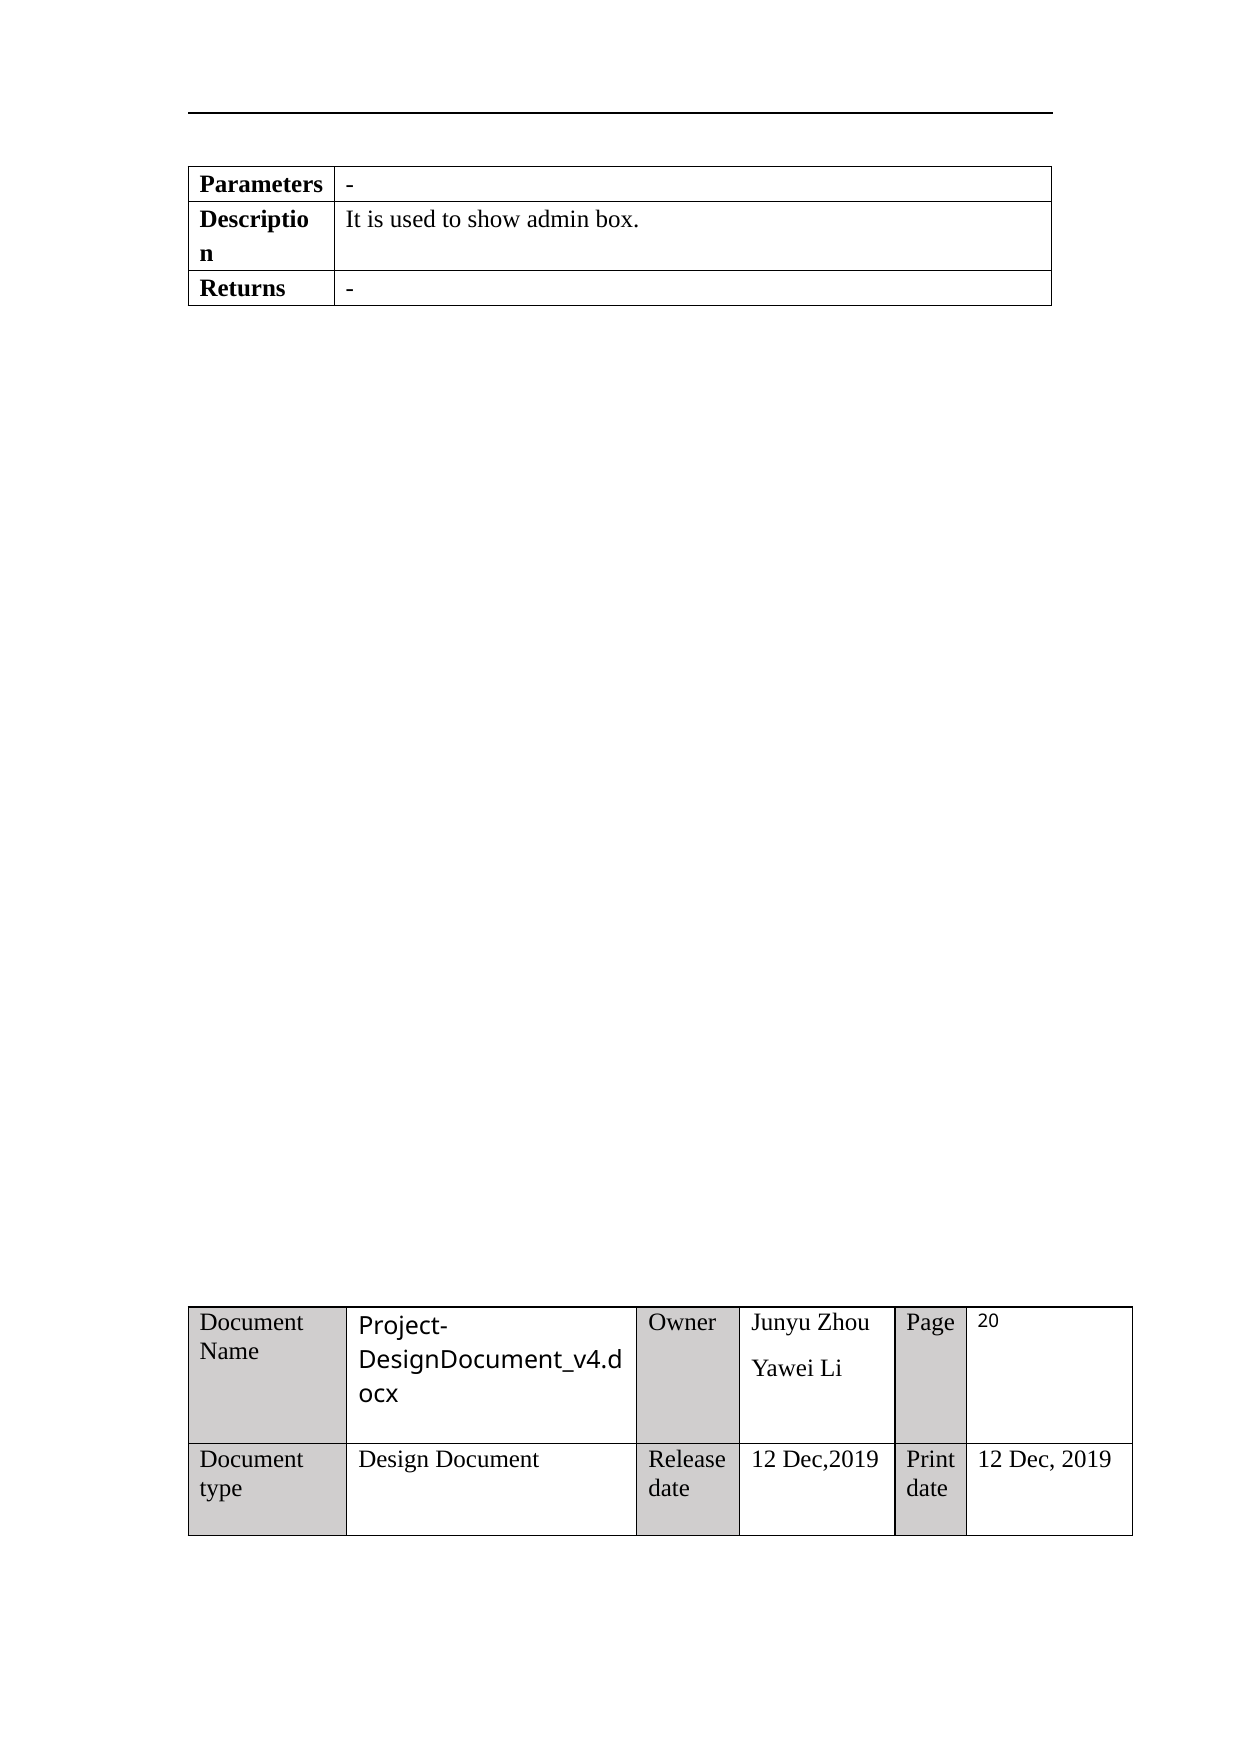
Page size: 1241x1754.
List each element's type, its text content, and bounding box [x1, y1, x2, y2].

table_cell - [335, 271, 1051, 305]
table_cell Description [189, 202, 334, 270]
table_cell Returns [189, 271, 334, 305]
table_cell Parameters [189, 167, 334, 201]
table_cell It is used to show admin box. [335, 202, 1051, 270]
table_cell - [335, 167, 1051, 201]
